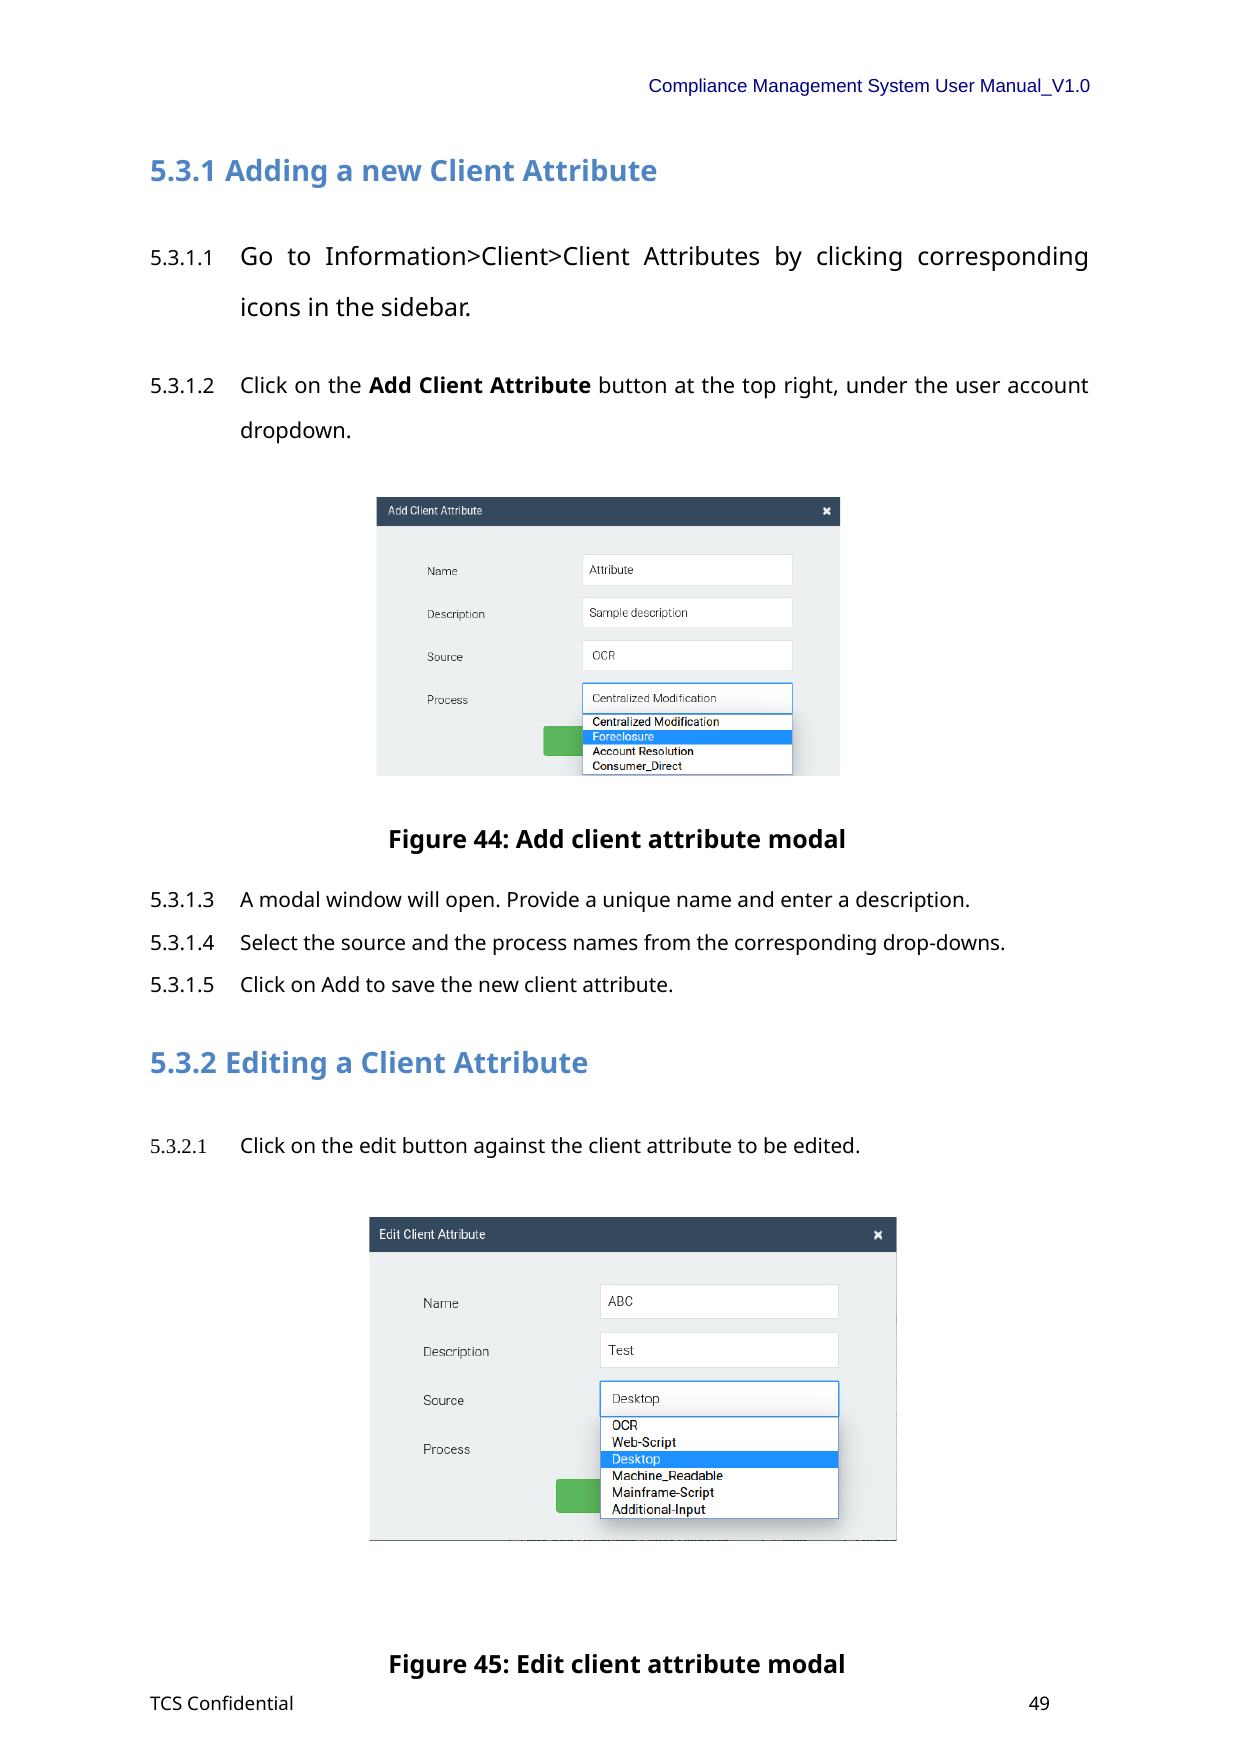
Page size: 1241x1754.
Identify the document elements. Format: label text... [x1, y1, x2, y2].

list Go to Information>Client>Client Attributes by clicking corresponding icons in the sidebar. [150, 239, 1090, 324]
picture [369, 1217, 897, 1541]
list A modal window will open. Provide a unique name and enter a description. [150, 885, 1090, 914]
subtitle Editing a Client Attribute [150, 1042, 1090, 1082]
list Click on the edit button against the client attribute to be edited. [150, 1131, 1090, 1159]
picture [376, 497, 841, 776]
subtitle Adding a new Client Attribute [150, 150, 1090, 190]
text Figure 45: Edit client attribute modal [144, 1647, 1090, 1681]
list Select the source and the process names from the corresponding drop-downs. [150, 928, 1090, 956]
list Click on the Add Client Attribute button at the top right, under the user account dropdown. [150, 370, 1090, 444]
list Click on Add to save the new client attribute. [150, 971, 1090, 999]
text Figure 44: Add client attribute modal [144, 822, 1090, 856]
